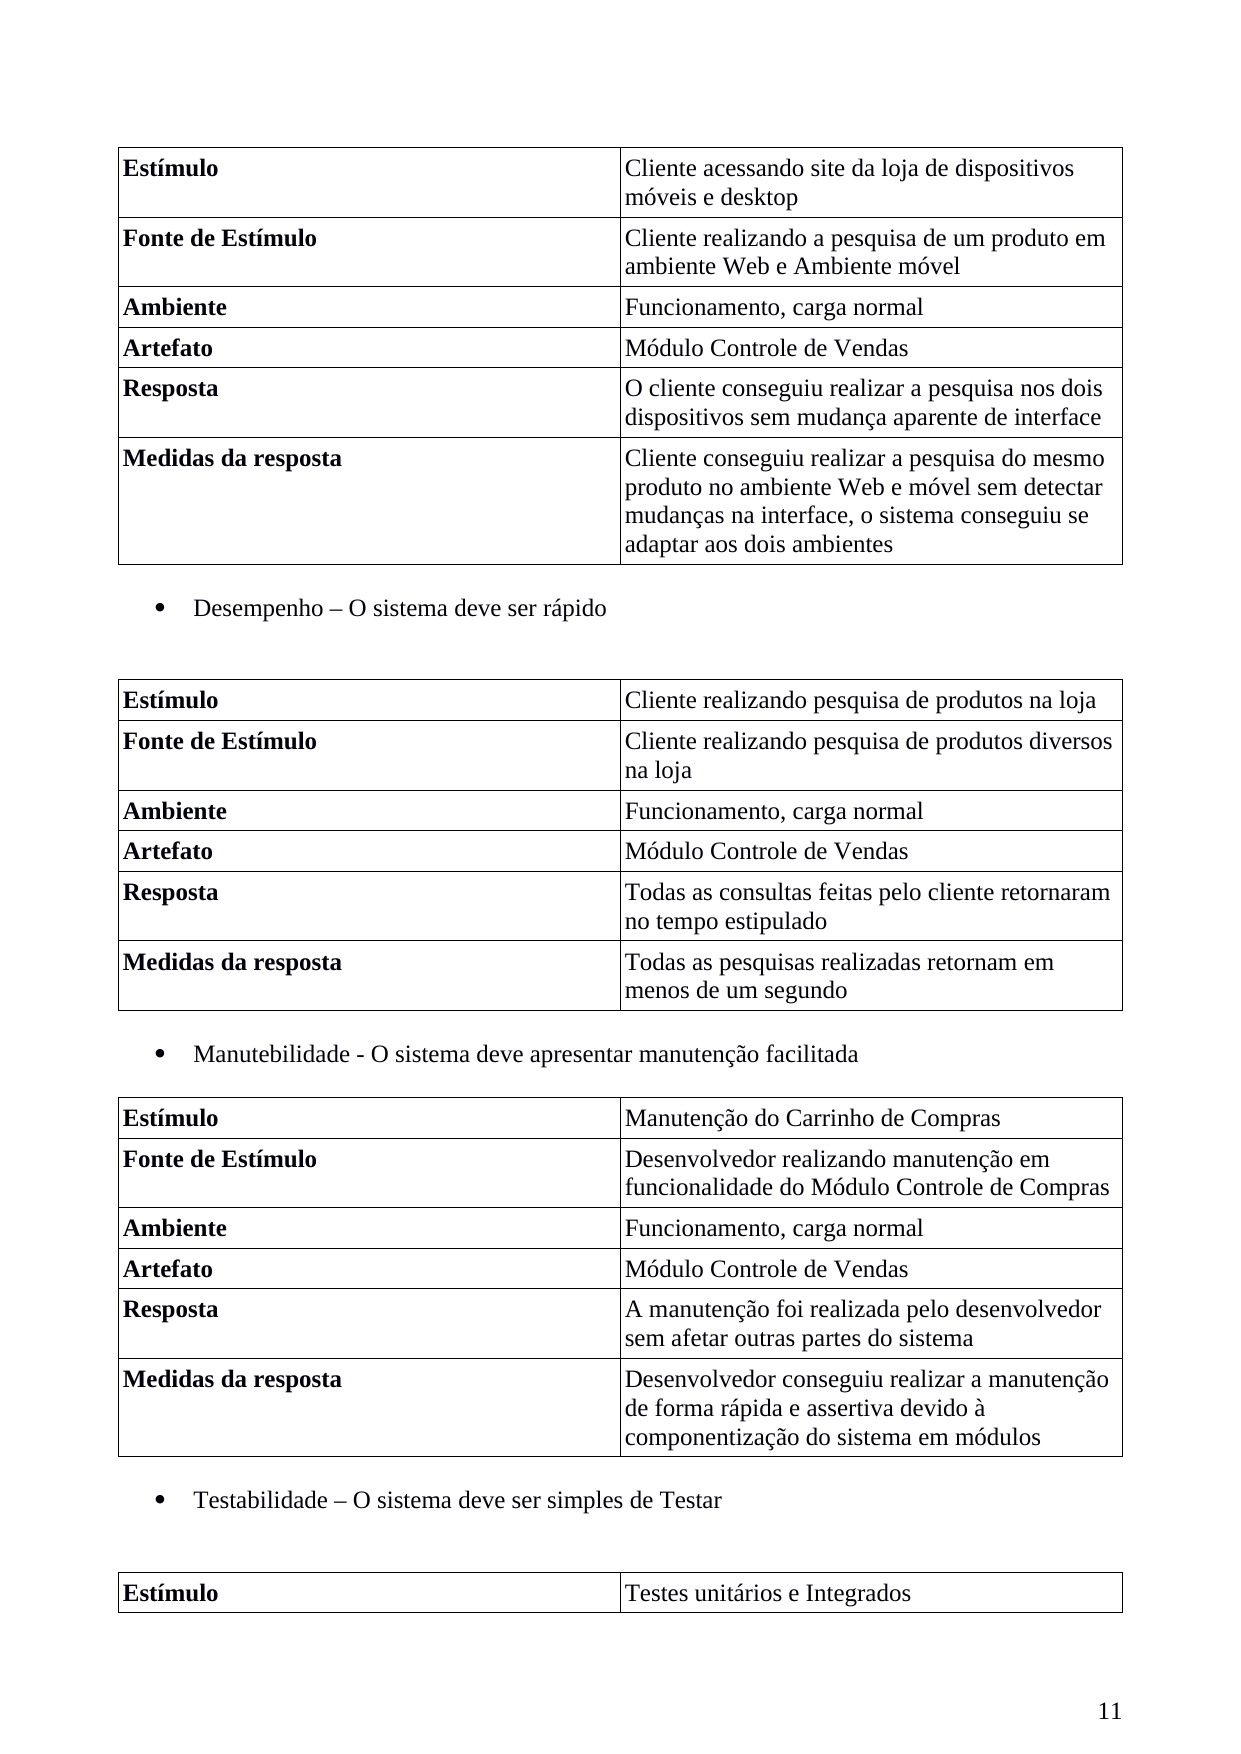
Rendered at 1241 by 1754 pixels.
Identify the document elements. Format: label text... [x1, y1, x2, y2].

table_cell Fonte de Estímulo [119, 1139, 620, 1207]
list Testabilidade – O sistema deve ser simples de Testar [156, 1485, 1122, 1514]
list Desempenho – O sistema deve ser rápido [156, 593, 1122, 622]
table_header Estímulo [119, 148, 620, 216]
list Manutebilidade - O sistema deve apresentar manutenção facilitada [156, 1039, 1122, 1068]
table_cell Funcionamento, carga normal [621, 791, 1122, 830]
table_cell Desenvolvedor conseguiu realizar a manutenção de forma rápida e assertiva devido à componentização do sistema em módulos [621, 1359, 1122, 1456]
table_cell Ambiente [119, 791, 620, 830]
table_cell O cliente conseguiu realizar a pesquisa nos dois dispositivos sem mudança aparente de interface [621, 368, 1122, 437]
table_header Cliente realizando pesquisa de produtos na loja [621, 680, 1122, 720]
table_cell Cliente conseguiu realizar a pesquisa do mesmo produto no ambiente Web e móvel sem detectar mudanças na interface, o sistema conseguiu se adaptar aos dois ambientes [621, 438, 1122, 564]
table_cell Ambiente [119, 1208, 620, 1248]
table_cell Medidas da resposta [119, 1359, 620, 1456]
table_cell A manutenção foi realizada pelo desenvolvedor sem afetar outras partes do sistema [621, 1289, 1122, 1358]
table_cell Artefato [119, 328, 620, 367]
table_cell Resposta [119, 368, 620, 437]
table_cell Medidas da resposta [119, 438, 620, 564]
table_cell Módulo Controle de Vendas [621, 328, 1122, 367]
table_header Cliente acessando site da loja de dispositivos móveis e desktop [621, 148, 1122, 216]
table_cell Desenvolvedor realizando manutenção em funcionalidade do Módulo Controle de Compras [621, 1139, 1122, 1207]
table_header Testes unitários e Integrados [621, 1573, 1122, 1612]
table_cell Fonte de Estímulo [119, 721, 620, 789]
table_header Estímulo [119, 1573, 620, 1612]
table_cell Ambiente [119, 287, 620, 327]
table_cell Resposta [119, 1289, 620, 1358]
table_header Estímulo [119, 680, 620, 720]
table_header Estímulo [119, 1098, 620, 1137]
table_header Manutenção do Carrinho de Compras [621, 1098, 1122, 1137]
table_cell Módulo Controle de Vendas [621, 1249, 1122, 1288]
table_cell Resposta [119, 872, 620, 940]
table_cell Cliente realizando a pesquisa de um produto em ambiente Web e Ambiente móvel [621, 218, 1122, 286]
table_cell Todas as pesquisas realizadas retornam em menos de um segundo [621, 941, 1122, 1010]
table_cell Cliente realizando pesquisa de produtos diversos na loja [621, 721, 1122, 789]
table_cell Funcionamento, carga normal [621, 1208, 1122, 1248]
table_cell Módulo Controle de Vendas [621, 831, 1122, 871]
table_cell Fonte de Estímulo [119, 218, 620, 286]
table_cell Artefato [119, 1249, 620, 1288]
table_cell Funcionamento, carga normal [621, 287, 1122, 327]
table_cell Medidas da resposta [119, 941, 620, 1010]
table_cell Todas as consultas feitas pelo cliente retornaram no tempo estipulado [621, 872, 1122, 940]
table_cell Artefato [119, 831, 620, 871]
